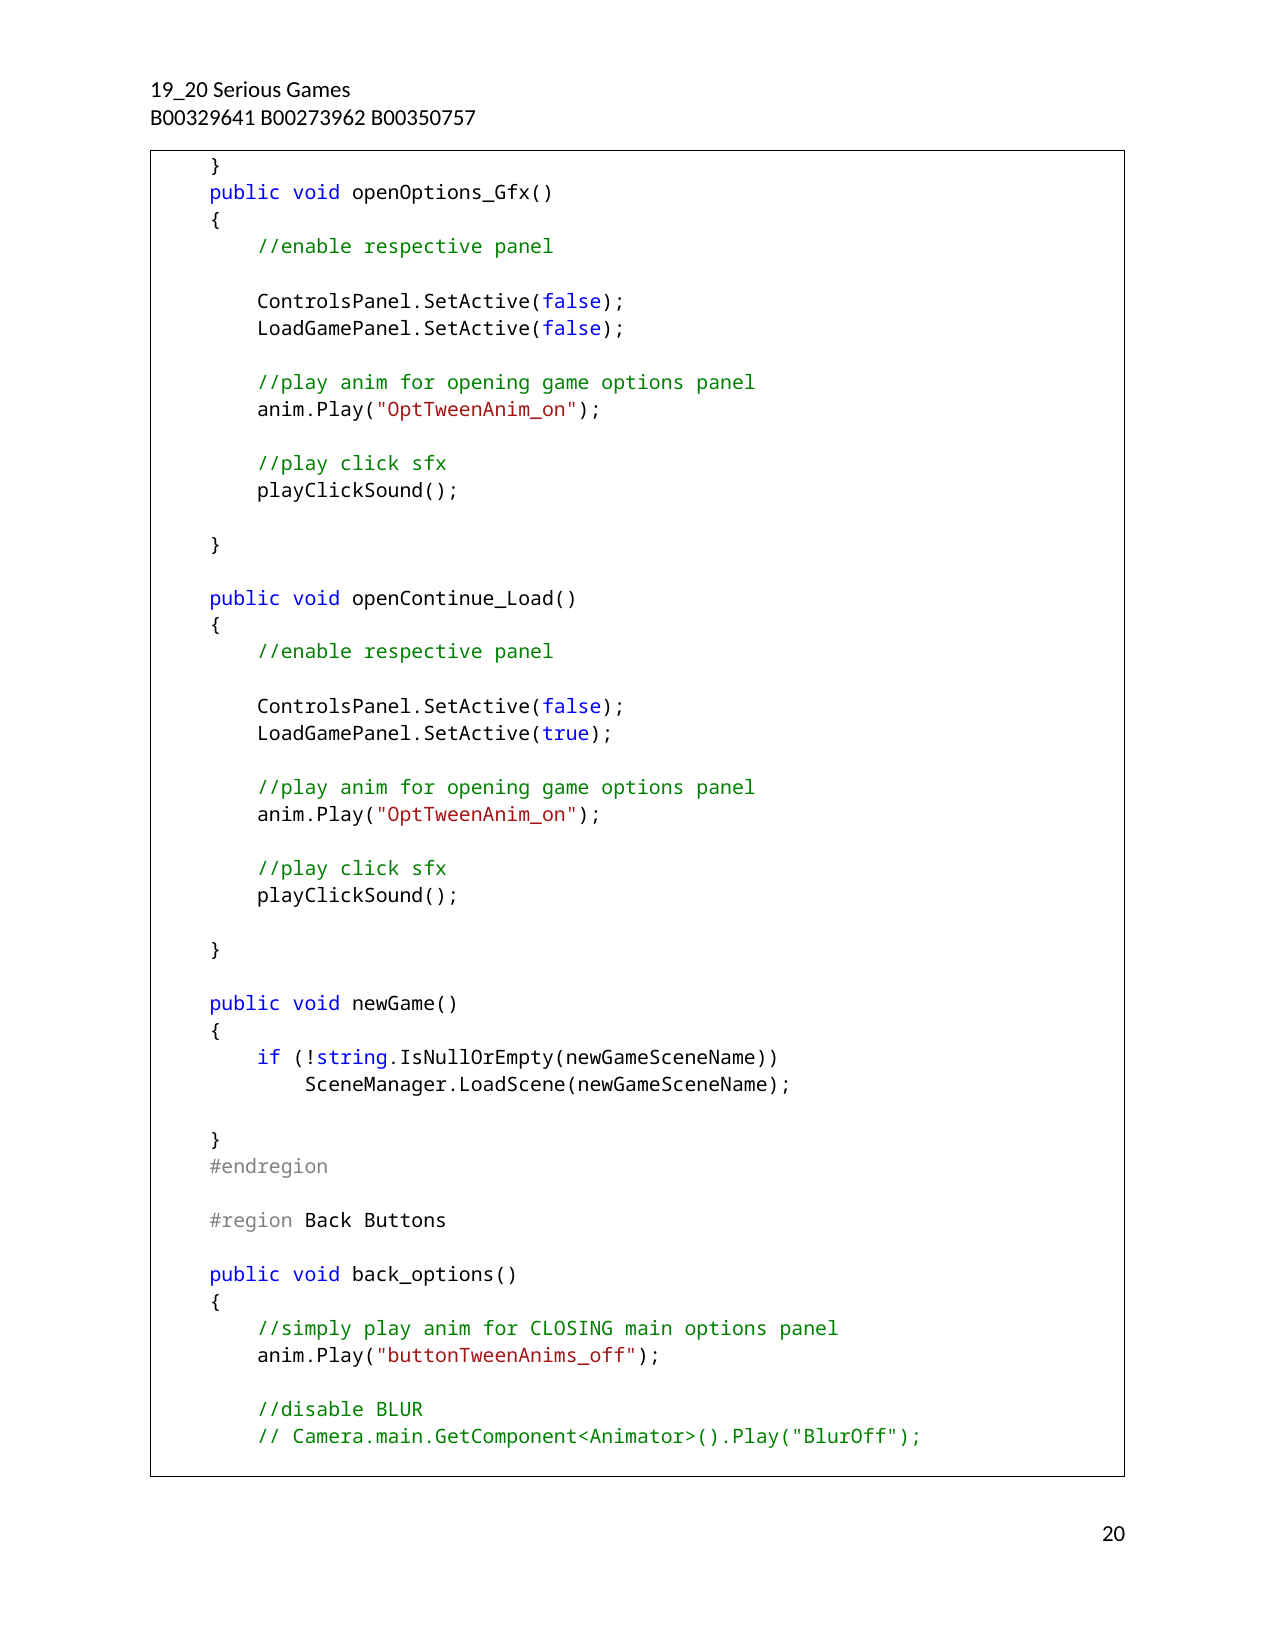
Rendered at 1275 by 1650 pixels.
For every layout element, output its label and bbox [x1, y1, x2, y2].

table_header [151, 151, 1124, 1476]
